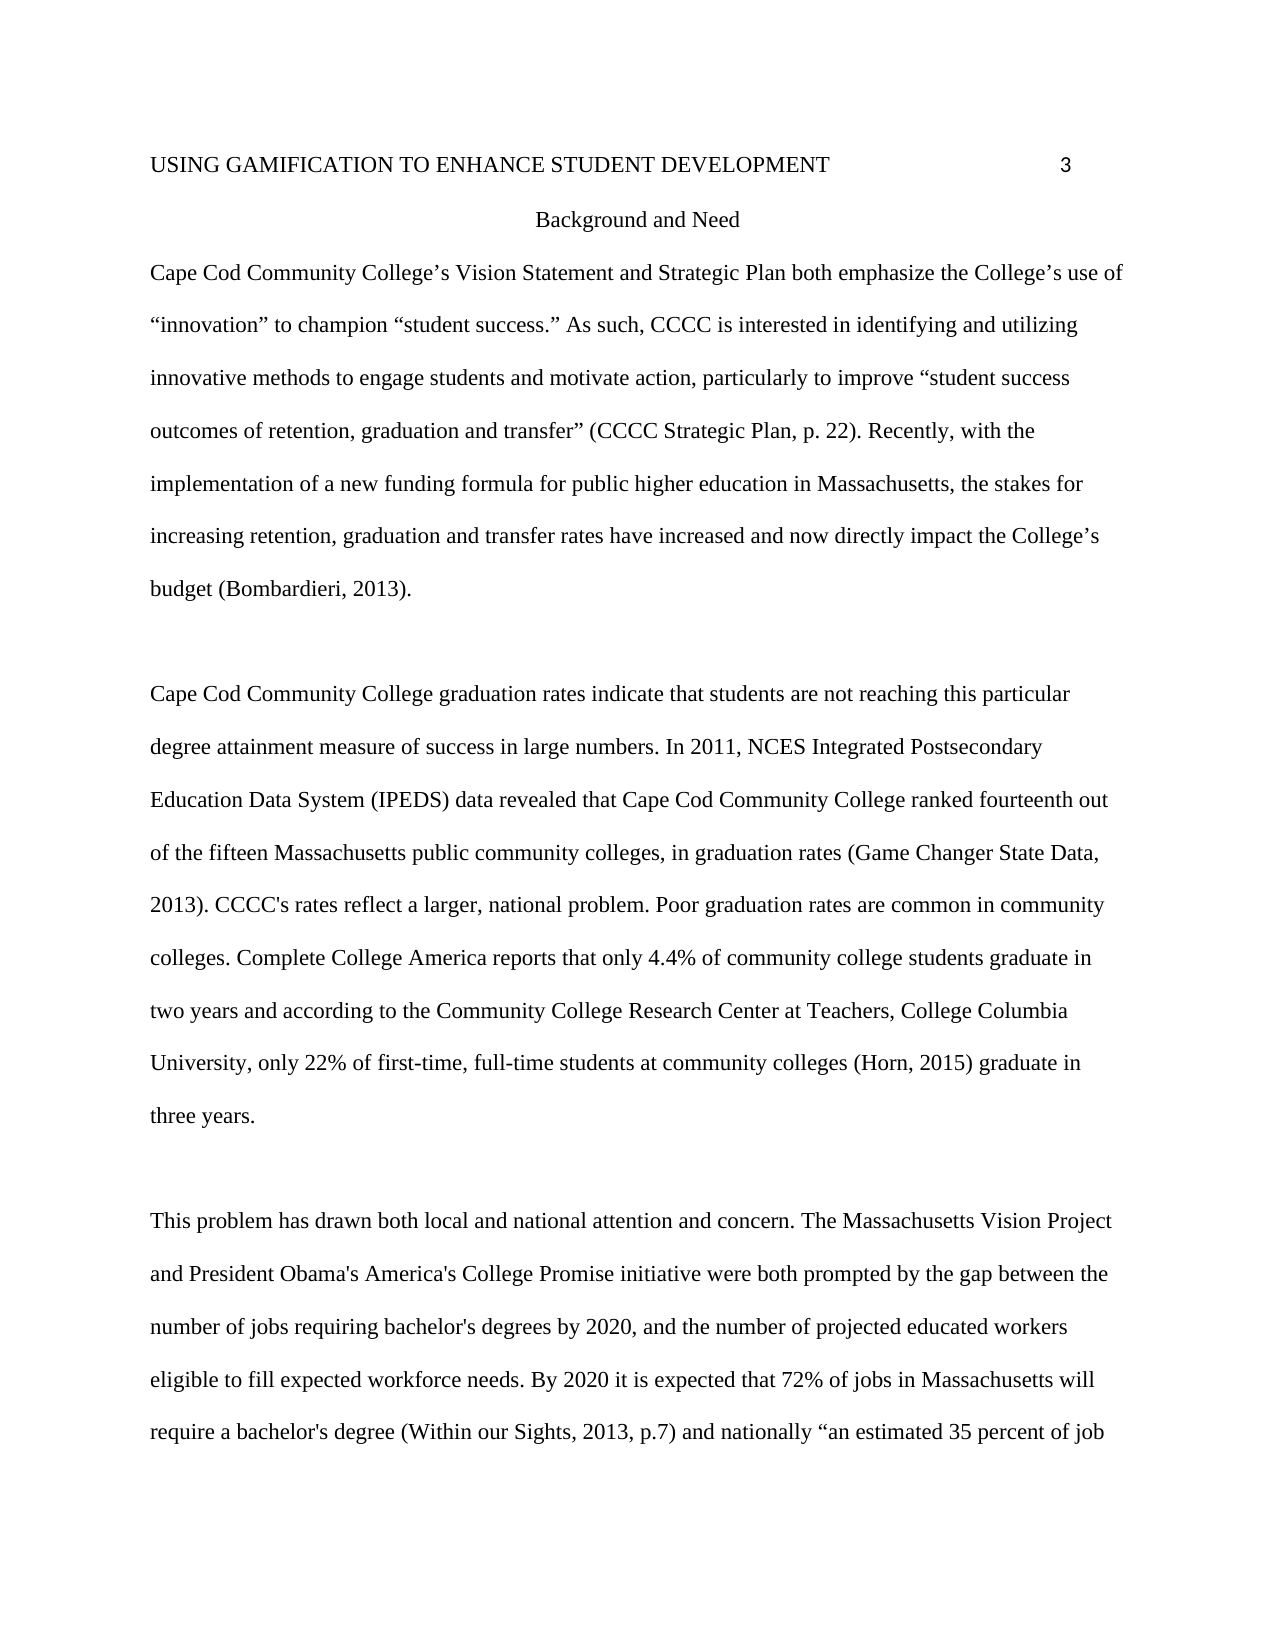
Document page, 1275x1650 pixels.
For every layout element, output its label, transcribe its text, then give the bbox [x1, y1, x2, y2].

text Background and Need [150, 206, 1125, 232]
text Cape Cod Community College graduation rates indicate that students are not reaching this particular degree attainment measure of success in large numbers. In 2011, NCES Integrated Postsecondary Education Data System (IPEDS) data revealed that Cape Cod Community College ranked fourteenth out of the fifteen Massachusetts public community colleges, in graduation rates (Game Changer State Data, 2013). CCCC's rates reflect a larger, national problem. Poor graduation rates are common in community colleges. Complete College America reports that only 4.4% of community college students graduate in two years and according to the Community College Research Center at Teachers, College Columbia University, only 22% of first-time, full-time students at community colleges (Horn, 2015) graduate in three years. [150, 680, 1125, 1128]
text Cape Cod Community College’s Vision Statement and Strategic Plan both emphasize the College’s use of “innovation” to champion “student success.” As such, CCCC is interested in identifying and utilizing innovative methods to engage students and motivate action, particularly to improve “student success outcomes of retention, graduation and transfer” (CCCC Strategic Plan, p. 22). Recently, with the implementation of a new funding formula for public higher education in Massachusetts, the stakes for increasing retention, graduation and transfer rates have increased and now directly impact the College’s budget (Bombardieri, 2013). [150, 259, 1125, 601]
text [150, 1207, 1125, 1445]
